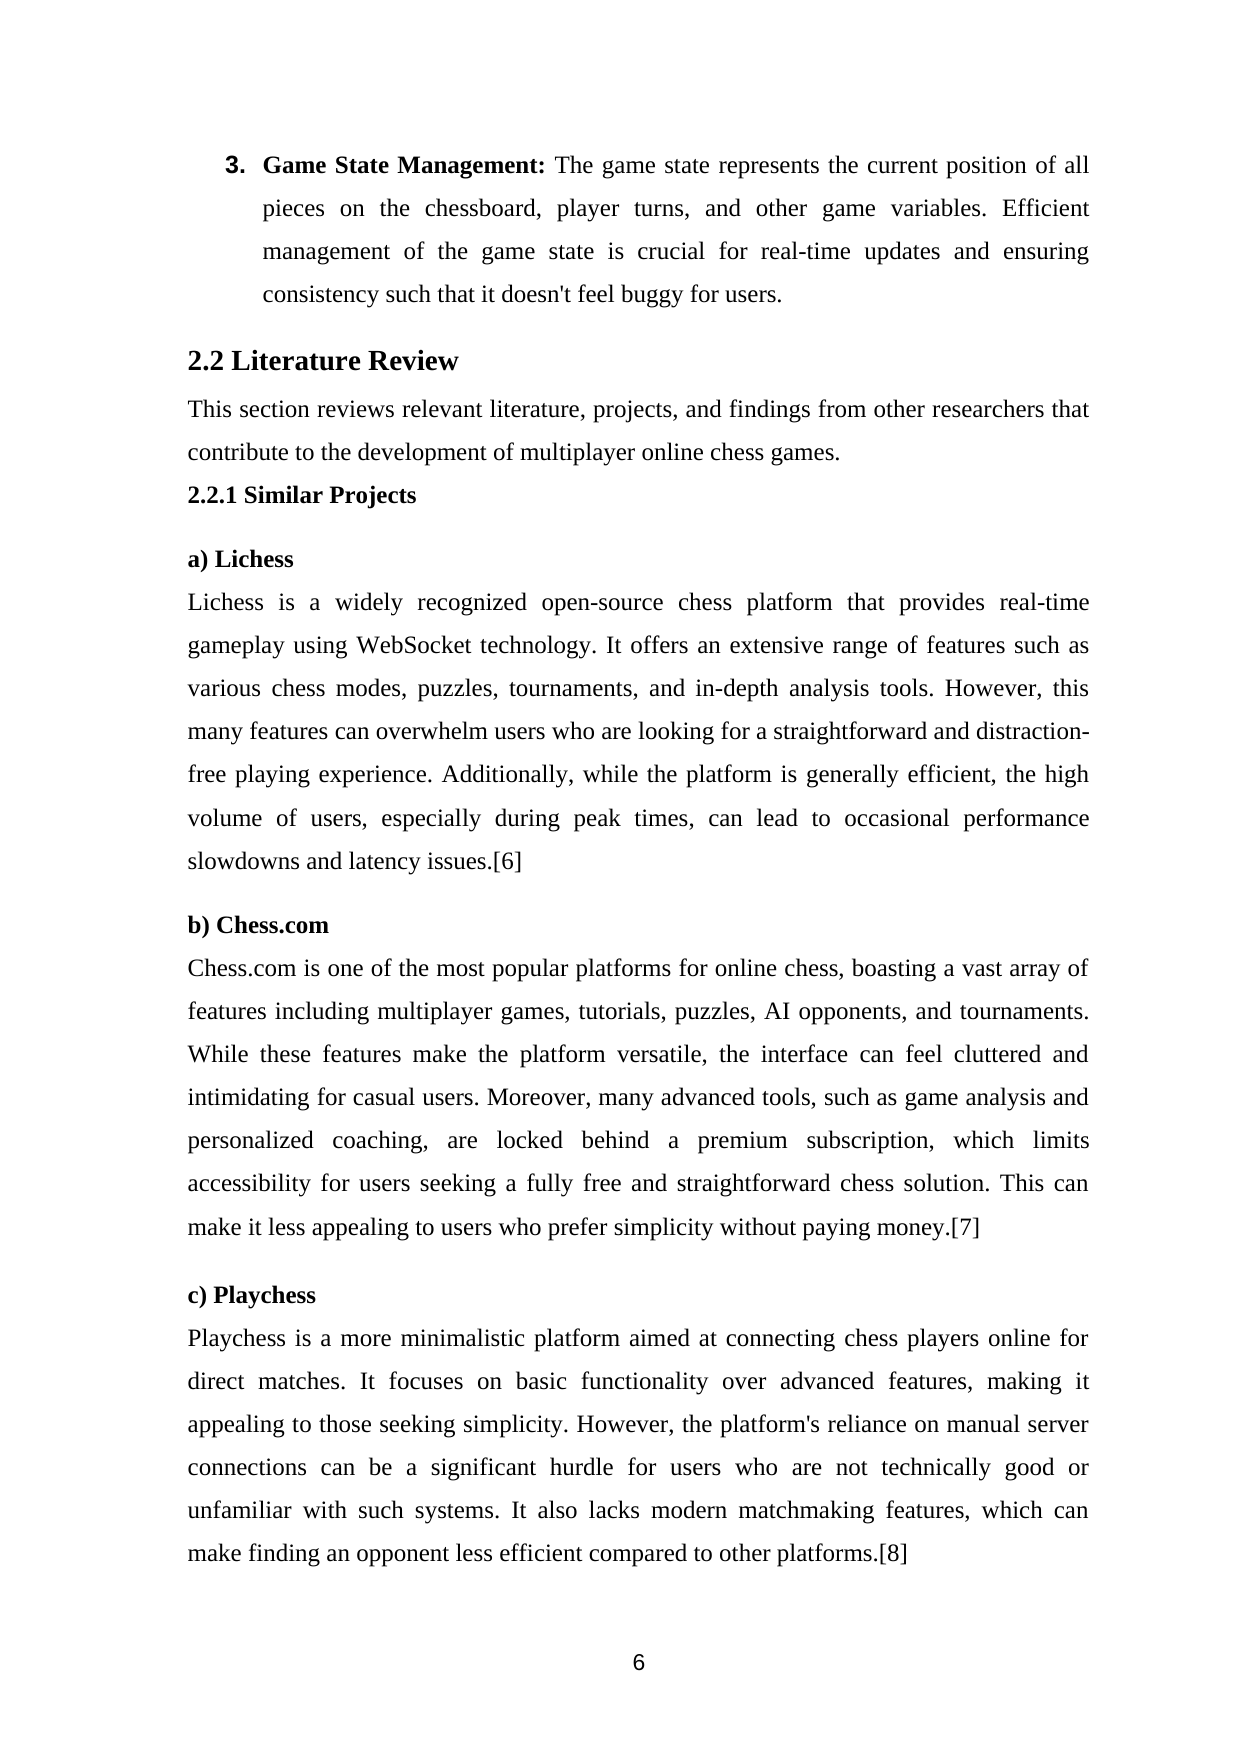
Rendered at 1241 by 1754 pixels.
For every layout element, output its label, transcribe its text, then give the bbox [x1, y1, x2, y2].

text 2.2 Literature Review [187, 343, 1090, 377]
subtitle Playchess is a more minimalistic platform aimed at connecting chess players online for direct matches. It focuses on basic functionality over advanced features, making it appealing to those seeking simplicity. However, the platform's reliance on manual server connections can be a significant hurdle for users who are not technically good or unfamiliar with such systems. It also lacks modern matchmaking features, which can make finding an opponent less efficient compared to other platforms.[8] [187, 1323, 1090, 1567]
text b) Chess.com [187, 910, 1090, 938]
subtitle c) Playchess [187, 1280, 1090, 1308]
text This section reviews relevant literature, projects, and findings from other researchers that contribute to the development of multiplayer online chess games. [187, 394, 1090, 466]
text a) Lichess [187, 544, 1090, 573]
text 2.2.1 Similar Projects [187, 480, 1090, 509]
text Chess.com is one of the most popular platforms for online chess, boasting a vast array of features including multiplayer games, tutorials, puzzles, AI opponents, and tournaments. While these features make the platform versatile, the interface can feel cluttered and intimidating for casual users. Moreover, many advanced tools, such as game analysis and personalized coaching, are locked behind a premium subscription, which limits accessibility for users seeking a fully free and straightforward chess solution. This can make it less appealing to users who prefer simplicity without paying money.[7] [187, 953, 1090, 1240]
list Game State Management: The game state represents the current position of all pieces on the chessboard, player turns, and other game variables. Efficient management of the game state is crucial for real-time updates and ensuring consistency such that it doesn't feel buggy for users. [225, 150, 1090, 308]
text Lichess is a widely recognized open-source chess platform that provides real-time gameplay using WebSocket technology. It offers an extensive range of features such as various chess modes, puzzles, tournaments, and in-depth analysis tools. However, this many features can overwhelm users who are looking for a straightforward and distraction-free playing experience. Additionally, while the platform is generally efficient, the high volume of users, especially during peak times, can lead to occasional performance slowdowns and latency issues.[6] [187, 587, 1090, 874]
